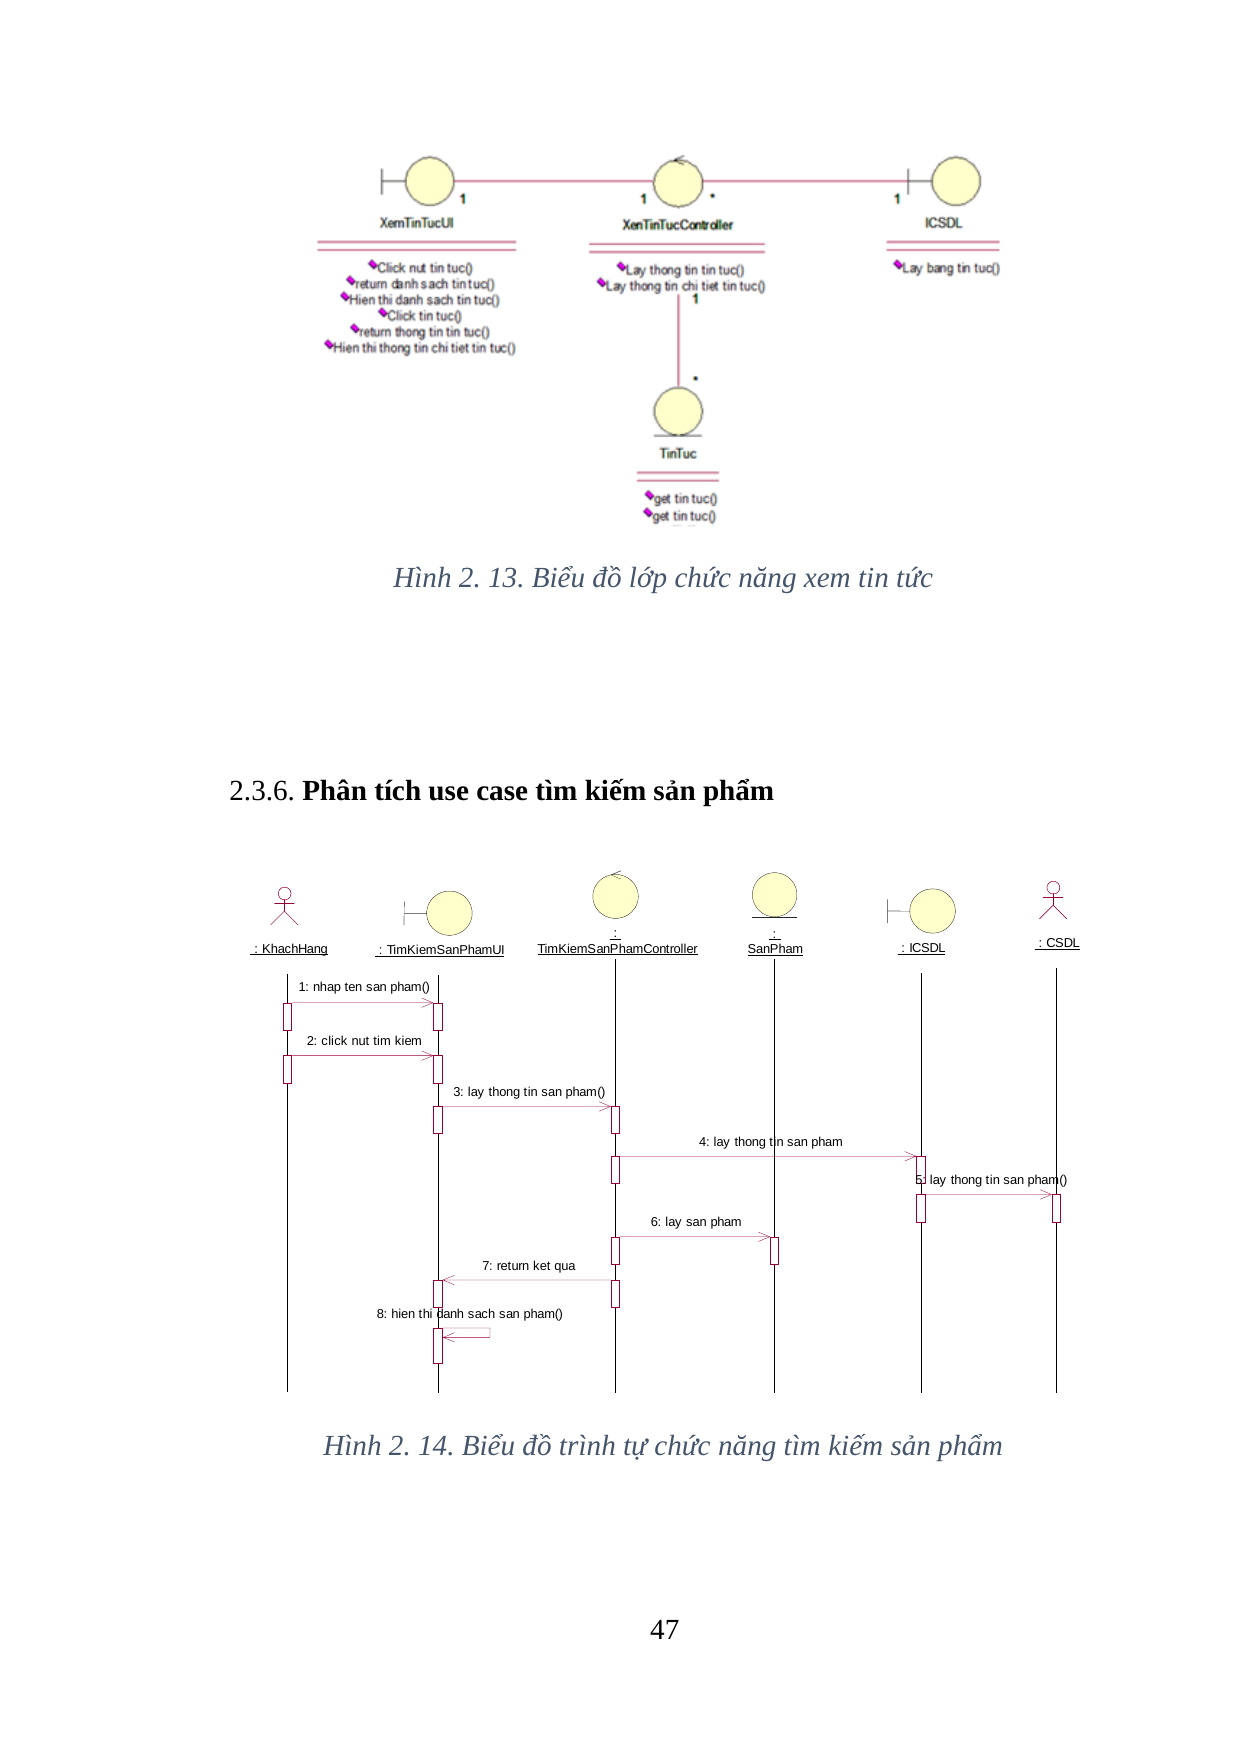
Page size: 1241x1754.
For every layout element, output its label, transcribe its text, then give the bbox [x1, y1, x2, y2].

subtitle Phân tích use case tìm kiếm sản phẩm [302, 773, 1122, 806]
text Hình 2. 13. Biểu đồ lớp chức năng xem tin tức [207, 560, 1122, 593]
picture [313, 147, 1015, 541]
text Hình 2. 14. Biểu đồ trình tự chức năng tìm kiếm sản phẩm [207, 1428, 1122, 1462]
